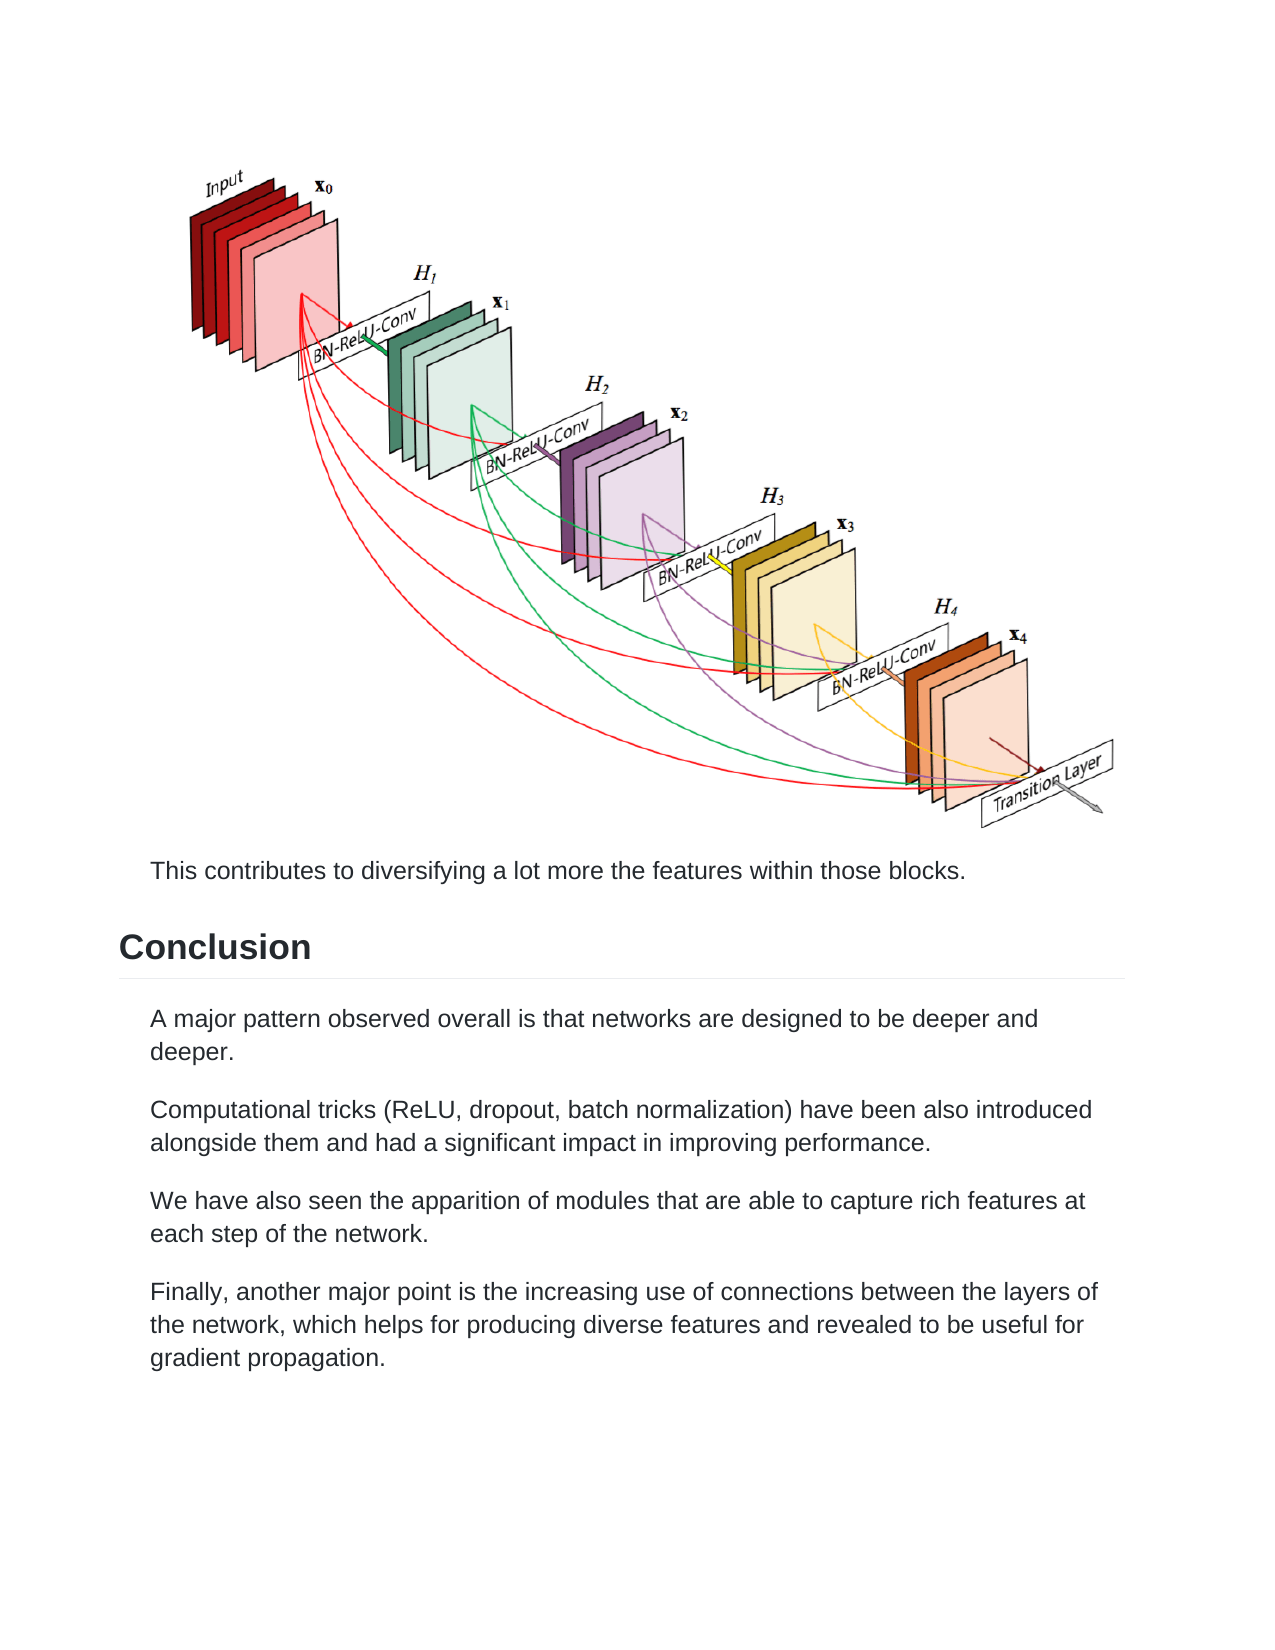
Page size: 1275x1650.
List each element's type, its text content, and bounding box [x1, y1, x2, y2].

text We have also seen the apparition of modules that are able to capture rich features at each step of the network. [150, 1186, 1125, 1248]
text A major pattern observed overall is that networks are designed to be deeper and deeper. [150, 1004, 1125, 1066]
text This contributes to diversifying a lot more the features within those blocks. [150, 856, 1125, 885]
picture [150, 150, 1125, 852]
text Finally, another major point is the increasing use of connections between the layers of the network, which helps for producing diverse features and revealed to be useful for gradient propagation. [150, 1277, 1125, 1372]
text Computational tricks (ReLU, dropout, batch normalization) have been also introduced alongside them and had a significant impact in improving performance. [150, 1095, 1125, 1157]
subtitle Conclusion [119, 926, 1125, 978]
